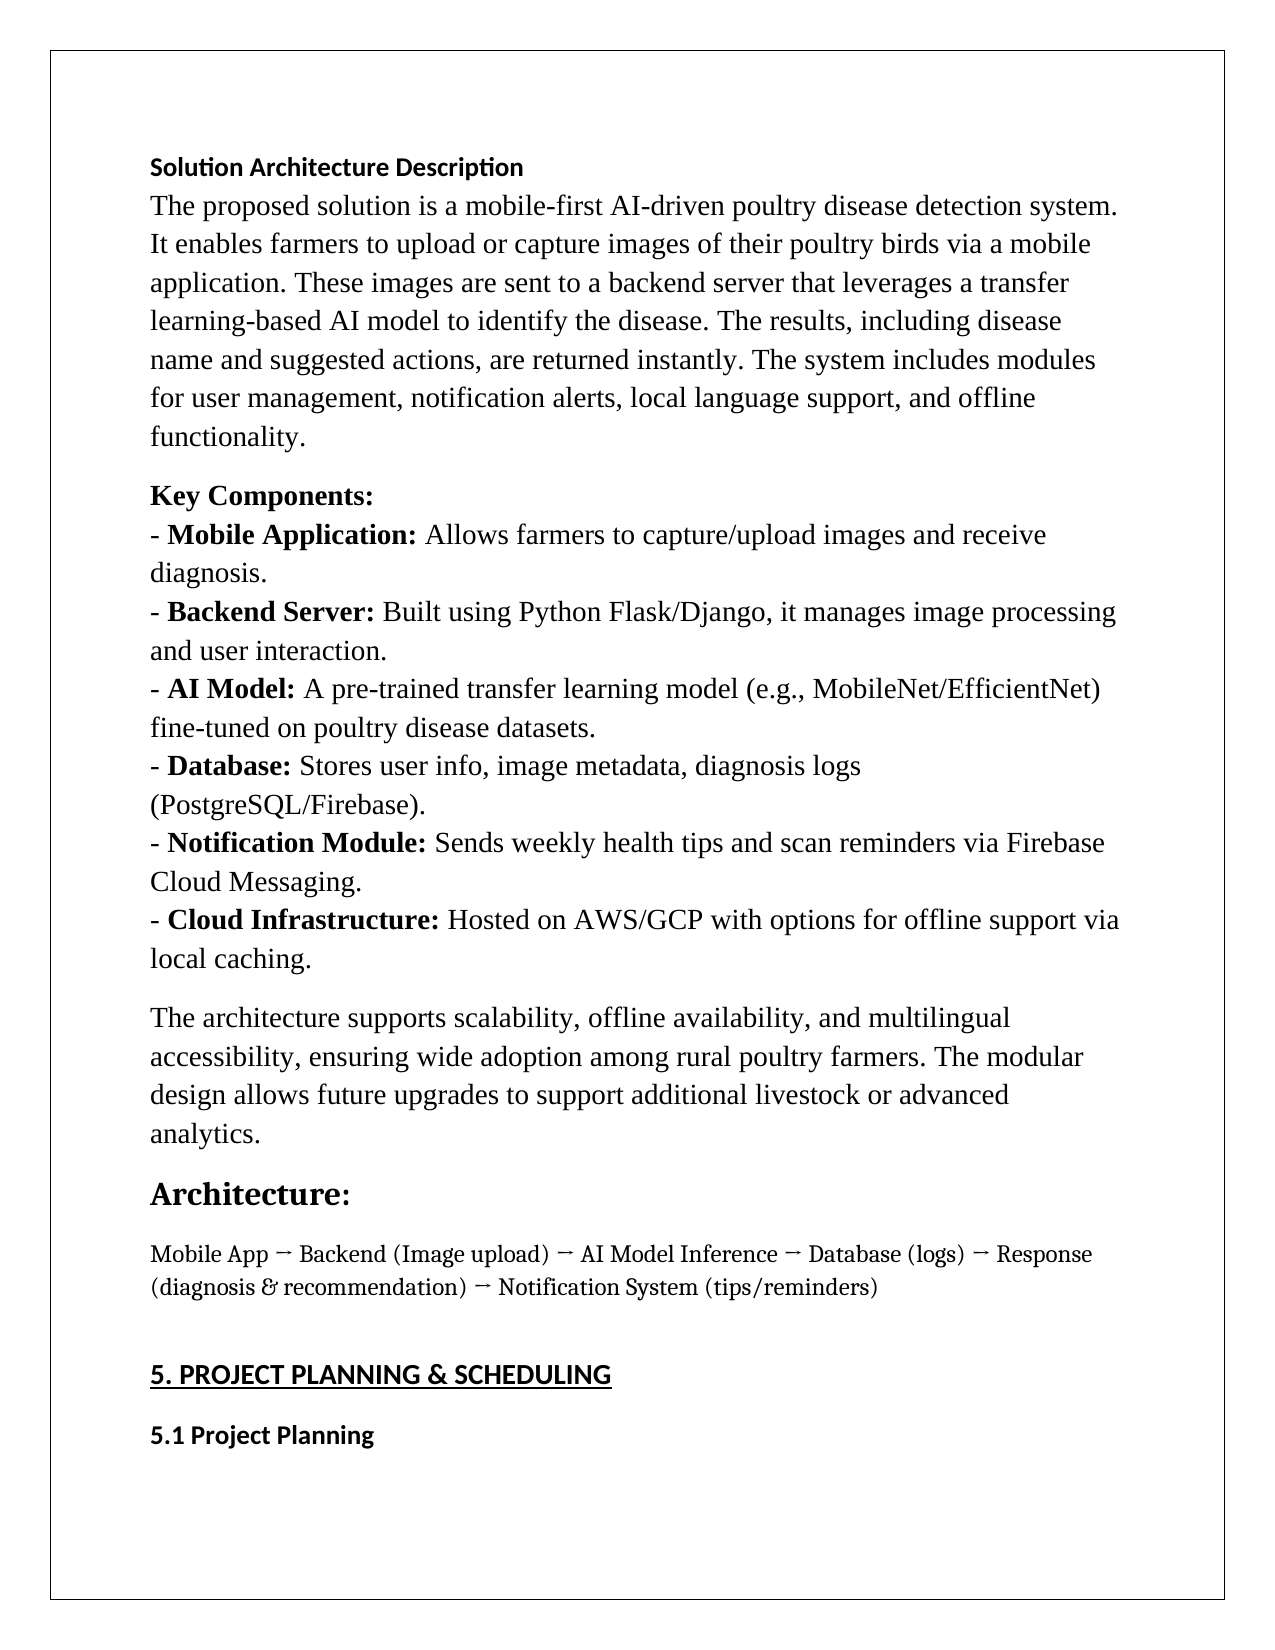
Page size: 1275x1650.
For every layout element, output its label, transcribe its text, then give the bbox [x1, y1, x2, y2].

text Mobile App → Backend (Image upload) → AI Model Inference → Database (logs) → Response (diagnosis & recommendation) → Notification System (tips/reminders) [150, 1240, 1125, 1302]
subtitle Solution Architecture Description [150, 150, 1125, 183]
text Architecture: [150, 1175, 1125, 1214]
text The architecture supports scalability, offline availability, and multilingual accessibility, ensuring wide adoption among rural poultry farmers. The modular design allows future upgrades to support additional livestock or advanced analytics. [150, 1000, 1125, 1149]
text Key Components: - Mobile Application: Allows farmers to capture/upload images and receive diagnosis. - Backend Server: Built using Python Flask/Django, it manages image processing and user interaction. - AI Model: A pre-trained transfer learning model (e.g., MobileNet/EfficientNet) fine-tuned on poultry disease datasets. - Database: Stores user info, image metadata, diagnosis logs (PostgreSQL/Firebase). - Notification Module: Sends weekly health tips and scan reminders via Firebase Cloud Messaging. - Cloud Infrastructure: Hosted on AWS/GCP with options for offline support via local caching. [150, 478, 1125, 974]
subtitle 5. PROJECT PLANNING & SCHEDULING [150, 1356, 1125, 1392]
subtitle 5.1 Project Planning [150, 1418, 1125, 1451]
text The proposed solution is a mobile-first AI-driven poultry disease detection system. It enables farmers to upload or capture images of their poultry birds via a mobile application. These images are sent to a backend server that leverages a transfer learning-based AI model to identify the disease. The results, including disease name and suggested actions, are returned instantly. The system includes modules for user management, notification alerts, local language support, and offline functionality. [150, 188, 1125, 453]
